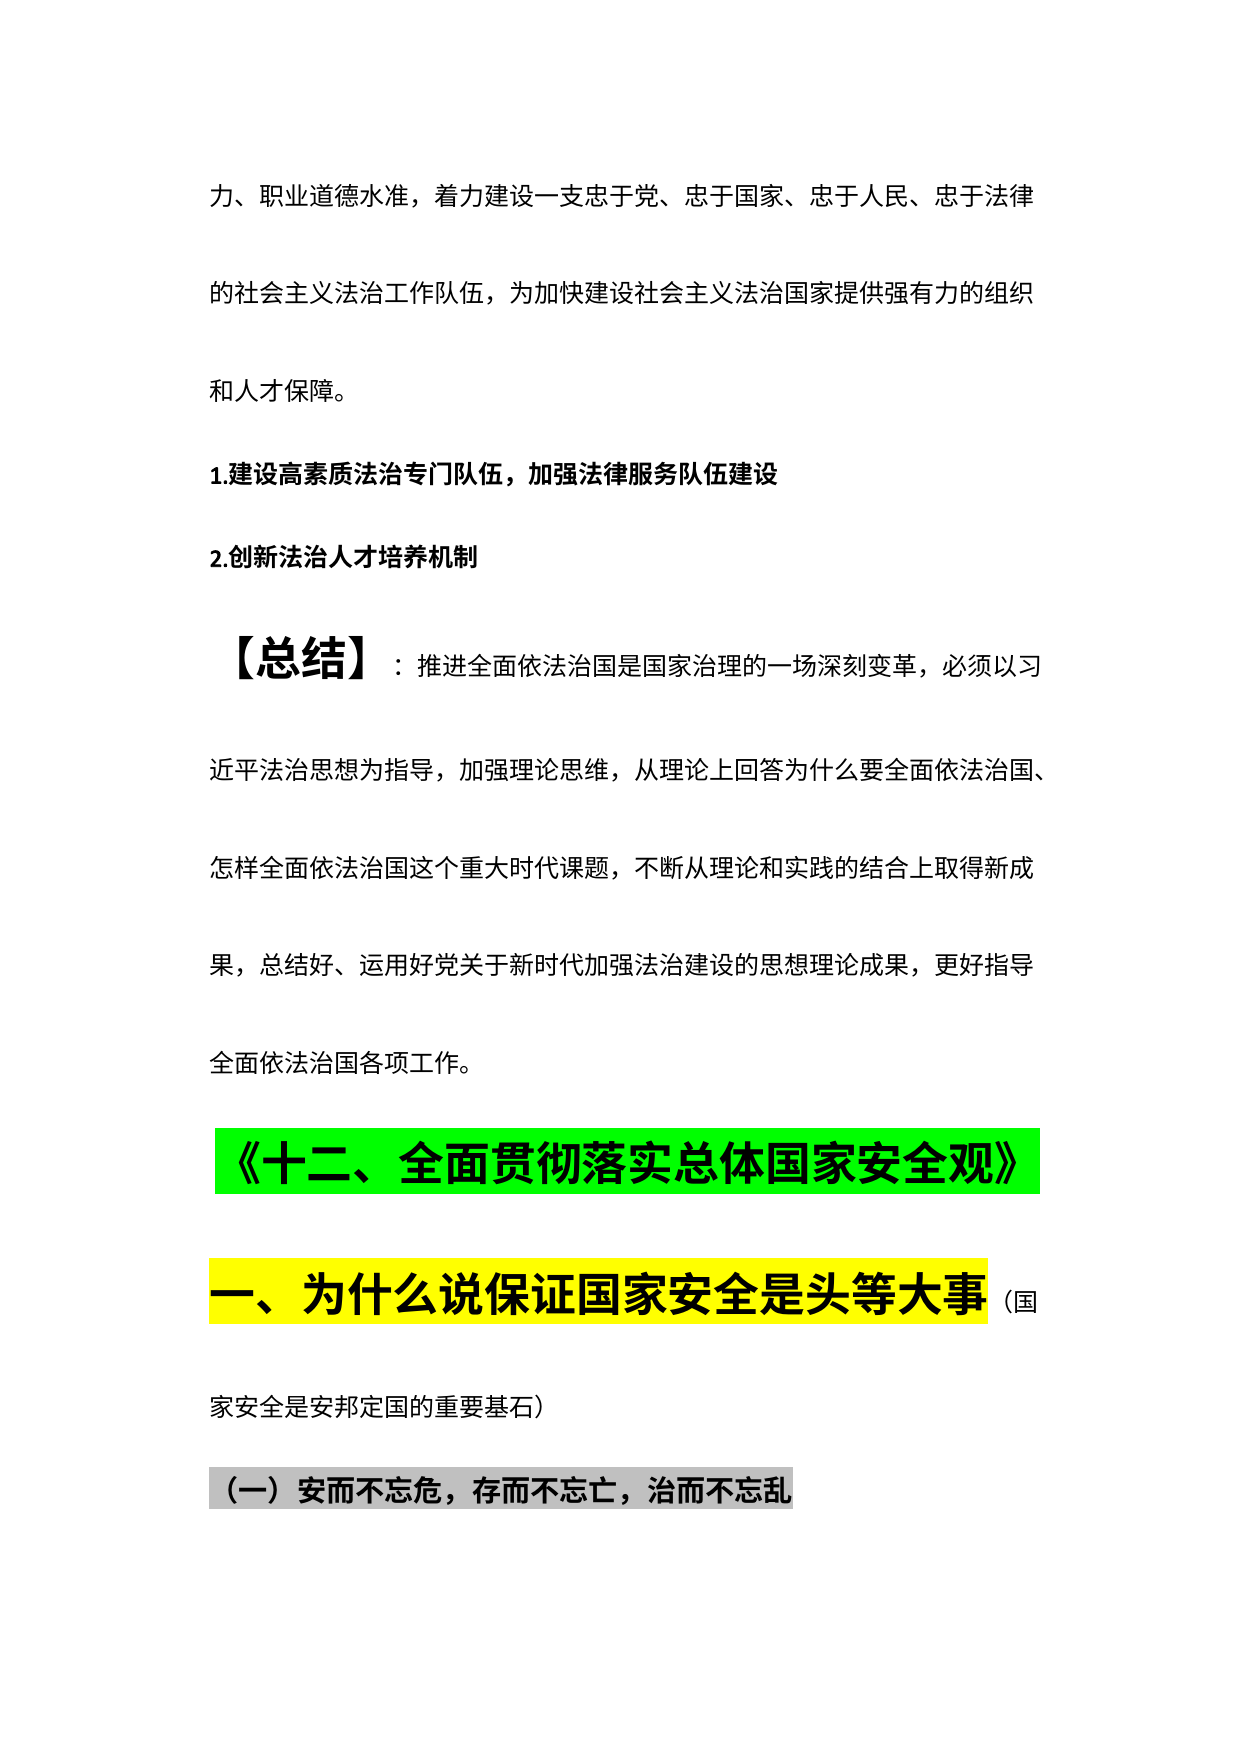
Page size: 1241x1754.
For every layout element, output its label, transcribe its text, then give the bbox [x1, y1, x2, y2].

list 《十二、全面贯彻落实总体国家安全观》 [209, 1112, 1053, 1209]
list （一）安而不忘危，存而不忘亡，治而不忘乱 [209, 1456, 1053, 1521]
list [209, 162, 1053, 422]
list 【总结】：推进全面依法治国是国家治理的一场深刻变革，必须以习近平法治思想为指导，加强理论思维，从理论上回答为什么要全面依法治国、怎样全面依法治国这个重大时代课题，不断从理论和实践的结合上取得新成果，总结好、运用好党关于新时代加强法治建设的思想理论成果，更好指导全面依法治国各项工作。 [209, 606, 1053, 1094]
list 一、为什么说保证国家安全是头等大事（国家安全是安邦定国的重要基石） [209, 1243, 1053, 1438]
list 2.创新法治人才培养机制 [209, 523, 1053, 588]
list 1.建设高素质法治专门队伍，加强法律服务队伍建设 [209, 440, 1053, 505]
